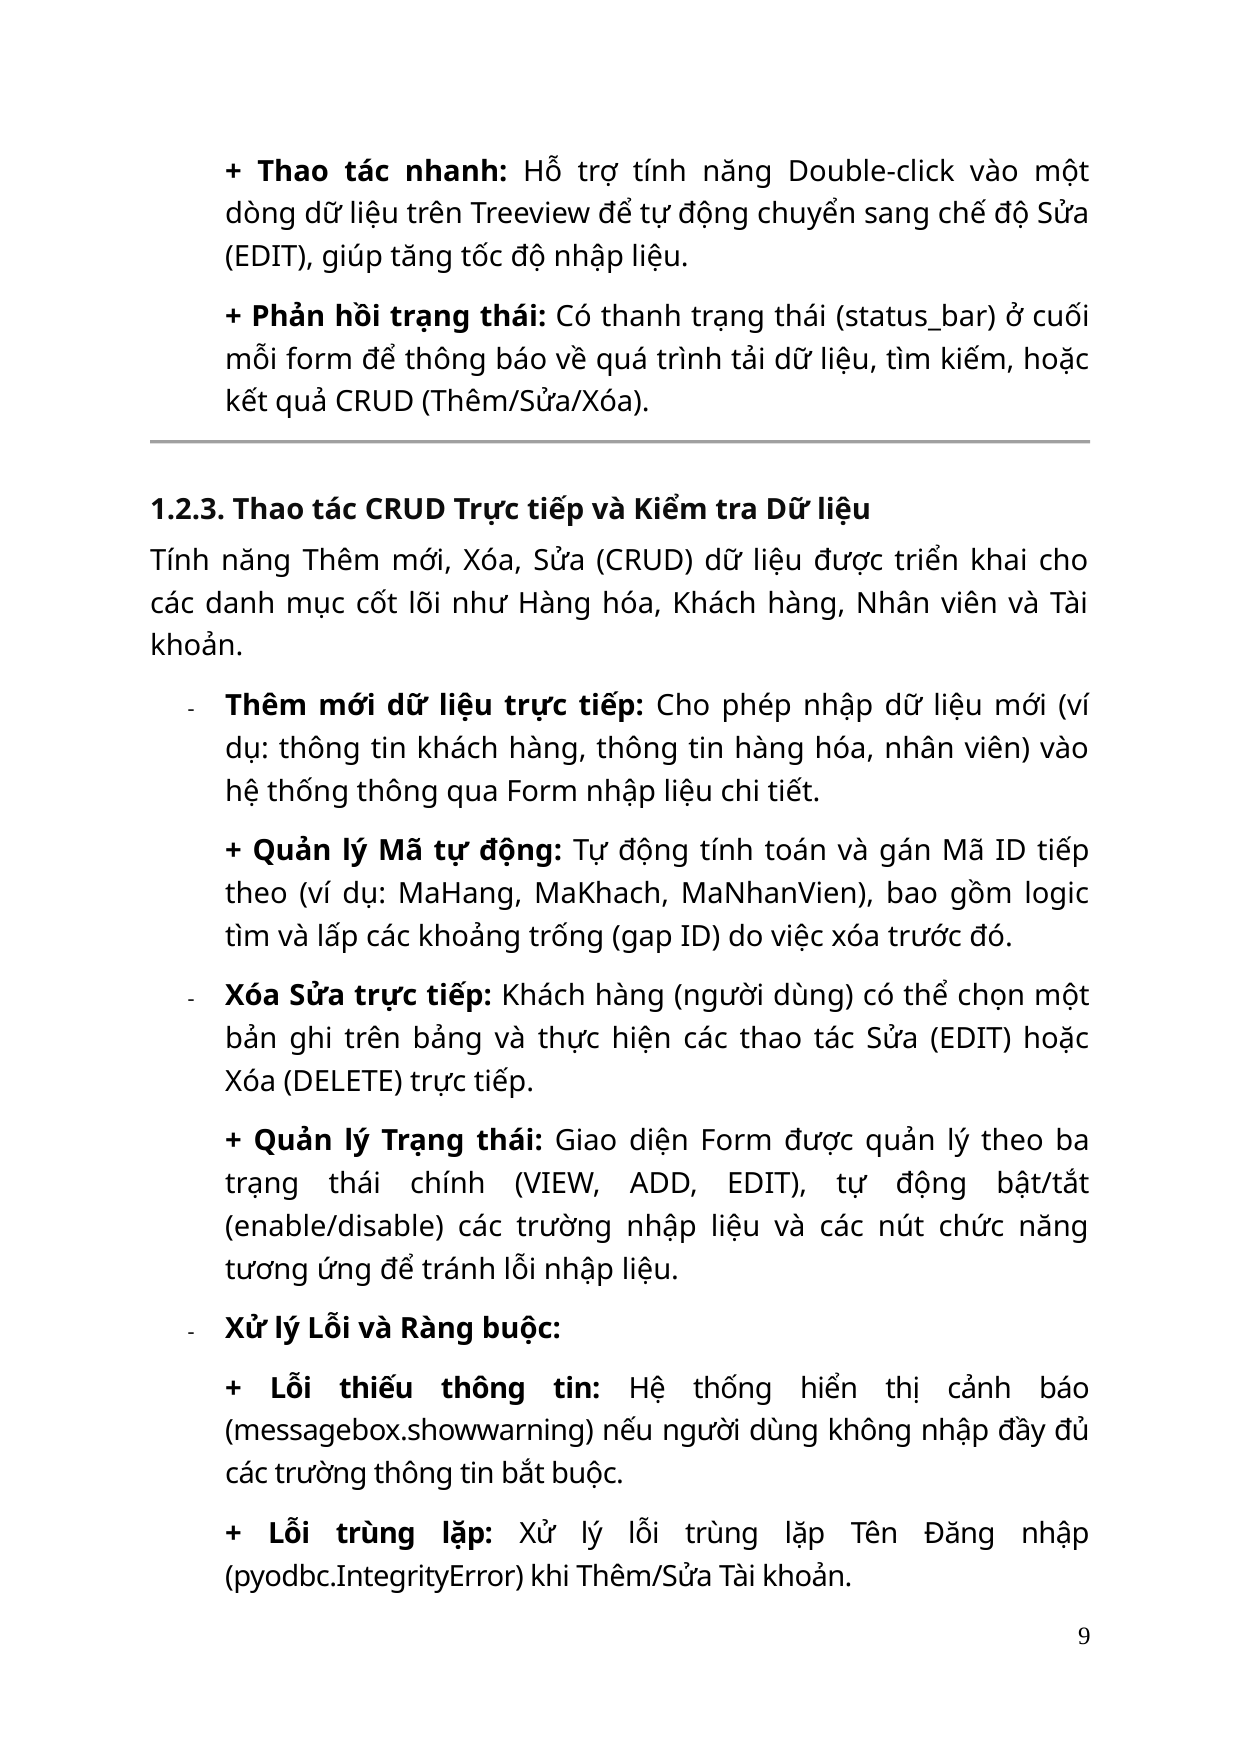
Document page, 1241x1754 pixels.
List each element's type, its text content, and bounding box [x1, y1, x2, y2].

list Xóa Sửa trực tiếp: Khách hàng (người dùng) có thể chọn một bản ghi trên bảng và thực hiện các thao tác Sửa (EDIT) hoặc Xóa (DELETE) trực tiếp. [187, 974, 1090, 1100]
text + Quản lý Trạng thái: Giao diện Form được quản lý theo ba trạng thái chính (VIEW, ADD, EDIT), tự động bật/tắt (enable/disable) các trường nhập liệu và các nút chức năng tương ứng để tránh lỗi nhập liệu. [225, 1119, 1090, 1288]
text Tính năng Thêm mới, Xóa, Sửa (CRUD) dữ liệu được triển khai cho các danh mục cốt lõi như Hàng hóa, Khách hàng, Nhân viên và Tài khoản. [150, 539, 1090, 664]
text + Quản lý Mã tự động: Tự động tính toán và gán Mã ID tiếp theo (ví dụ: MaHang, MaKhach, MaNhanVien), bao gồm logic tìm và lấp các khoảng trống (gap ID) do việc xóa trước đó. [225, 829, 1090, 954]
text + Phản hồi trạng thái: Có thanh trạng thái (status_bar) ở cuối mỗi form để thông báo về quá trình tải dữ liệu, tìm kiếm, hoặc kết quả CRUD (Thêm/Sửa/Xóa). [225, 295, 1090, 420]
text + Lỗi trùng lặp: Xử lý lỗi trùng lặp Tên Đăng nhập (pyodbc.IntegrityError) khi Thêm/Sửa Tài khoản. [225, 1512, 1090, 1594]
list Thêm mới dữ liệu trực tiếp: Cho phép nhập dữ liệu mới (ví dụ: thông tin khách hàng, thông tin hàng hóa, nhân viên) vào hệ thống thông qua Form nhập liệu chi tiết. [187, 684, 1090, 809]
text + Thao tác nhanh: Hỗ trợ tính năng Double-click vào một dòng dữ liệu trên Treeview để tự động chuyển sang chế độ Sửa (EDIT), giúp tăng tốc độ nhập liệu. [225, 150, 1090, 275]
list Xử lý Lỗi và Ràng buộc: [187, 1307, 1090, 1347]
text + Lỗi thiếu thông tin: Hệ thống hiển thị cảnh báo (messagebox.showwarning) nếu người dùng không nhập đầy đủ các trường thông tin bắt buộc. [225, 1367, 1090, 1492]
subtitle 1.2.3. Thao tác CRUD Trực tiếp và Kiểm tra Dữ liệu [150, 488, 1090, 528]
